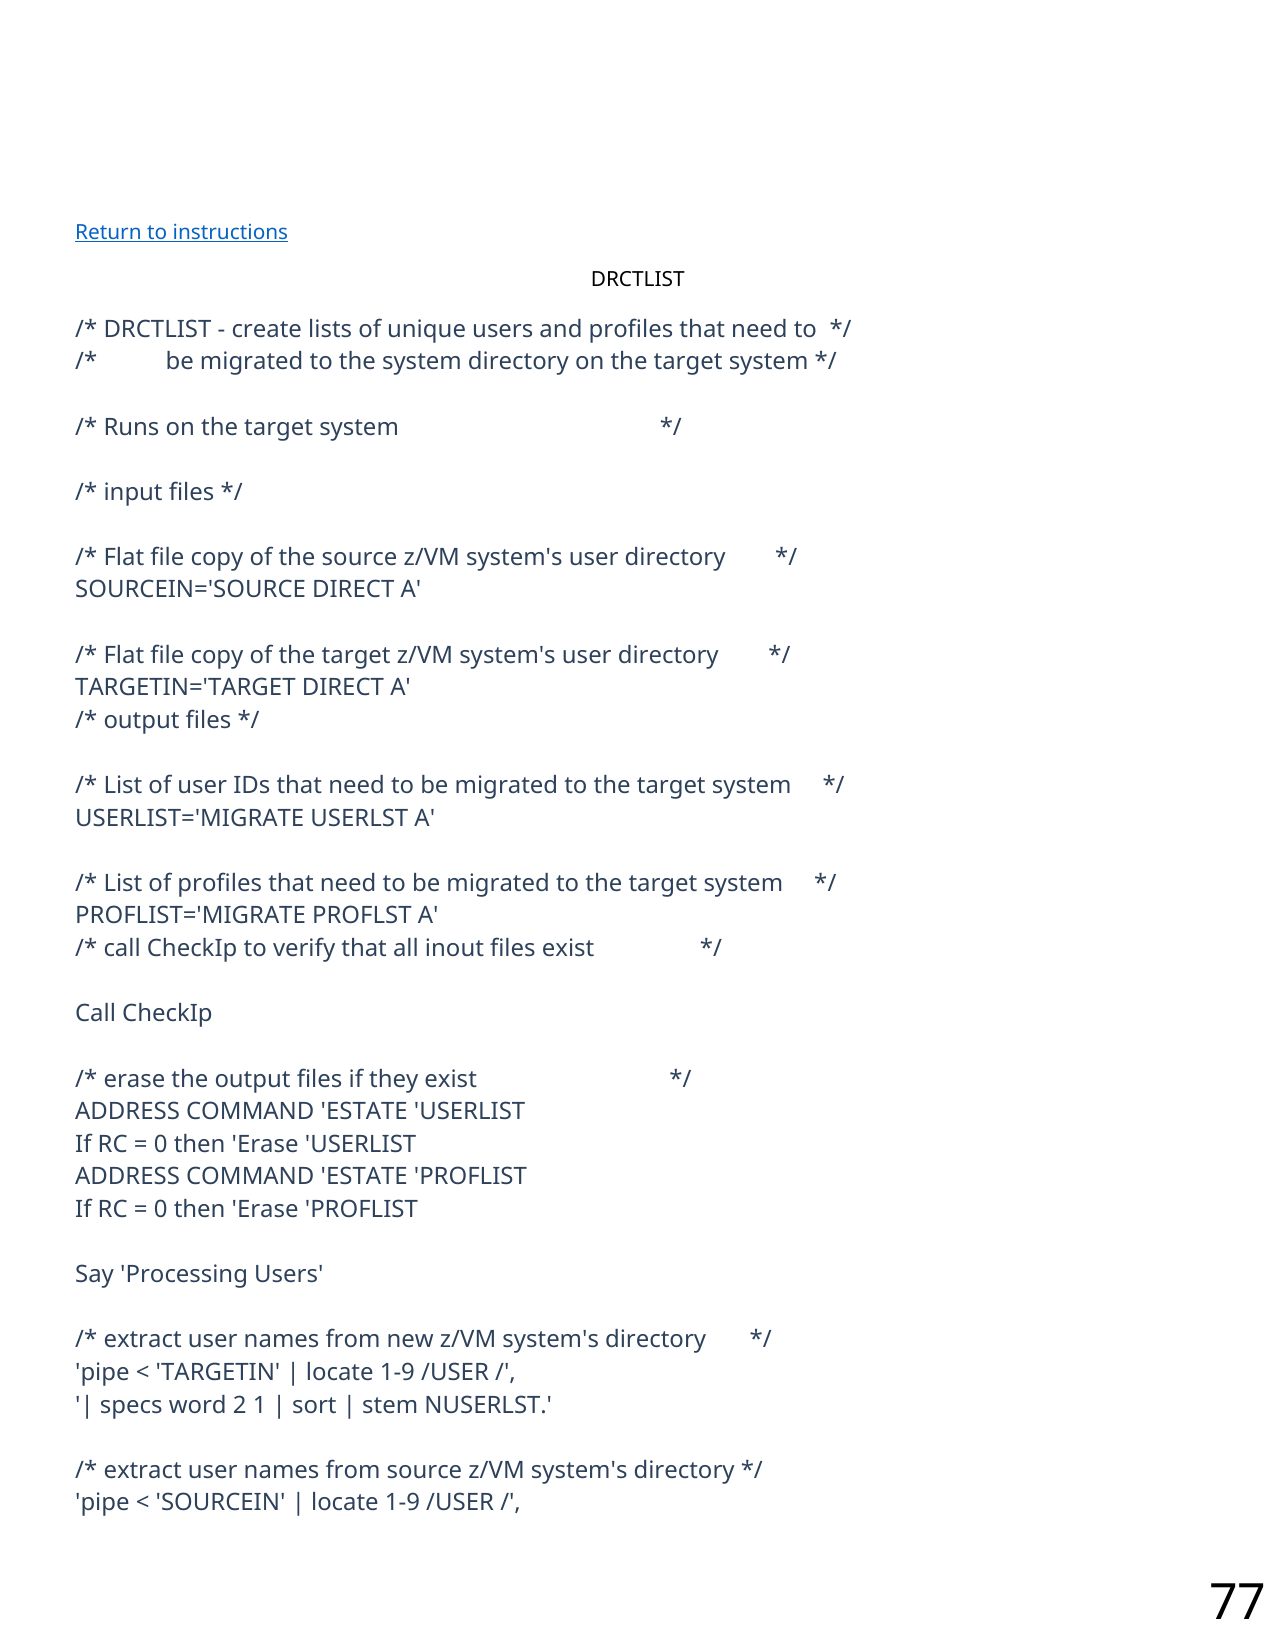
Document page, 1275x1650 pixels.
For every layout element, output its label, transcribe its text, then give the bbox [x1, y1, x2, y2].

text DRCTLIST [75, 264, 1200, 293]
text /* extract user names from source z/VM system's directory */ 'pipe < 'SOURCEIN' | locate 1-9 /USER /', [75, 1453, 1200, 1518]
text Call CheckIp [75, 996, 1200, 1029]
text /* DRCTLIST - create lists of unique users and profiles that need to */ [75, 311, 1200, 344]
text /* be migrated to the system directory on the target system */ [75, 344, 1200, 377]
text If RC = 0 then 'Erase 'PROFLIST [75, 1192, 1200, 1224]
text Say 'Processing Users' [75, 1257, 1200, 1289]
text /* Flat file copy of the target z/VM system's user directory */ [75, 637, 1200, 670]
text '| specs word 2 1 | sort | stem NUSERLST.' [75, 1387, 1200, 1420]
text Return to instructions [75, 217, 1200, 245]
text ADDRESS COMMAND 'ESTATE 'USERLIST [75, 1094, 1200, 1127]
text /* Runs on the target system */ [75, 409, 1200, 442]
text /* erase the output files if they exist */ [75, 1061, 1200, 1094]
text /* List of user IDs that need to be migrated to the target system */ [75, 768, 1200, 801]
text /* List of profiles that need to be migrated to the target system */ [75, 866, 1200, 898]
text 'pipe < 'TARGETIN' | locate 1-9 /USER /', [75, 1355, 1200, 1387]
text TARGETIN='TARGET DIRECT A' [75, 670, 1200, 703]
text /* input files */ [75, 474, 1200, 507]
text /* output files */ [75, 703, 1200, 735]
text /* Flat file copy of the source z/VM system's user directory */ [75, 540, 1200, 572]
text /* call CheckIp to verify that all inout files exist */ [75, 931, 1200, 963]
text PROFLIST='MIGRATE PROFLST A' [75, 898, 1200, 931]
text /* extract user names from new z/VM system's directory */ [75, 1322, 1200, 1355]
text SOURCEIN='SOURCE DIRECT A' [75, 572, 1200, 605]
text ADDRESS COMMAND 'ESTATE 'PROFLIST [75, 1159, 1200, 1192]
text If RC = 0 then 'Erase 'USERLIST [75, 1127, 1200, 1159]
text USERLIST='MIGRATE USERLST A' [75, 801, 1200, 833]
